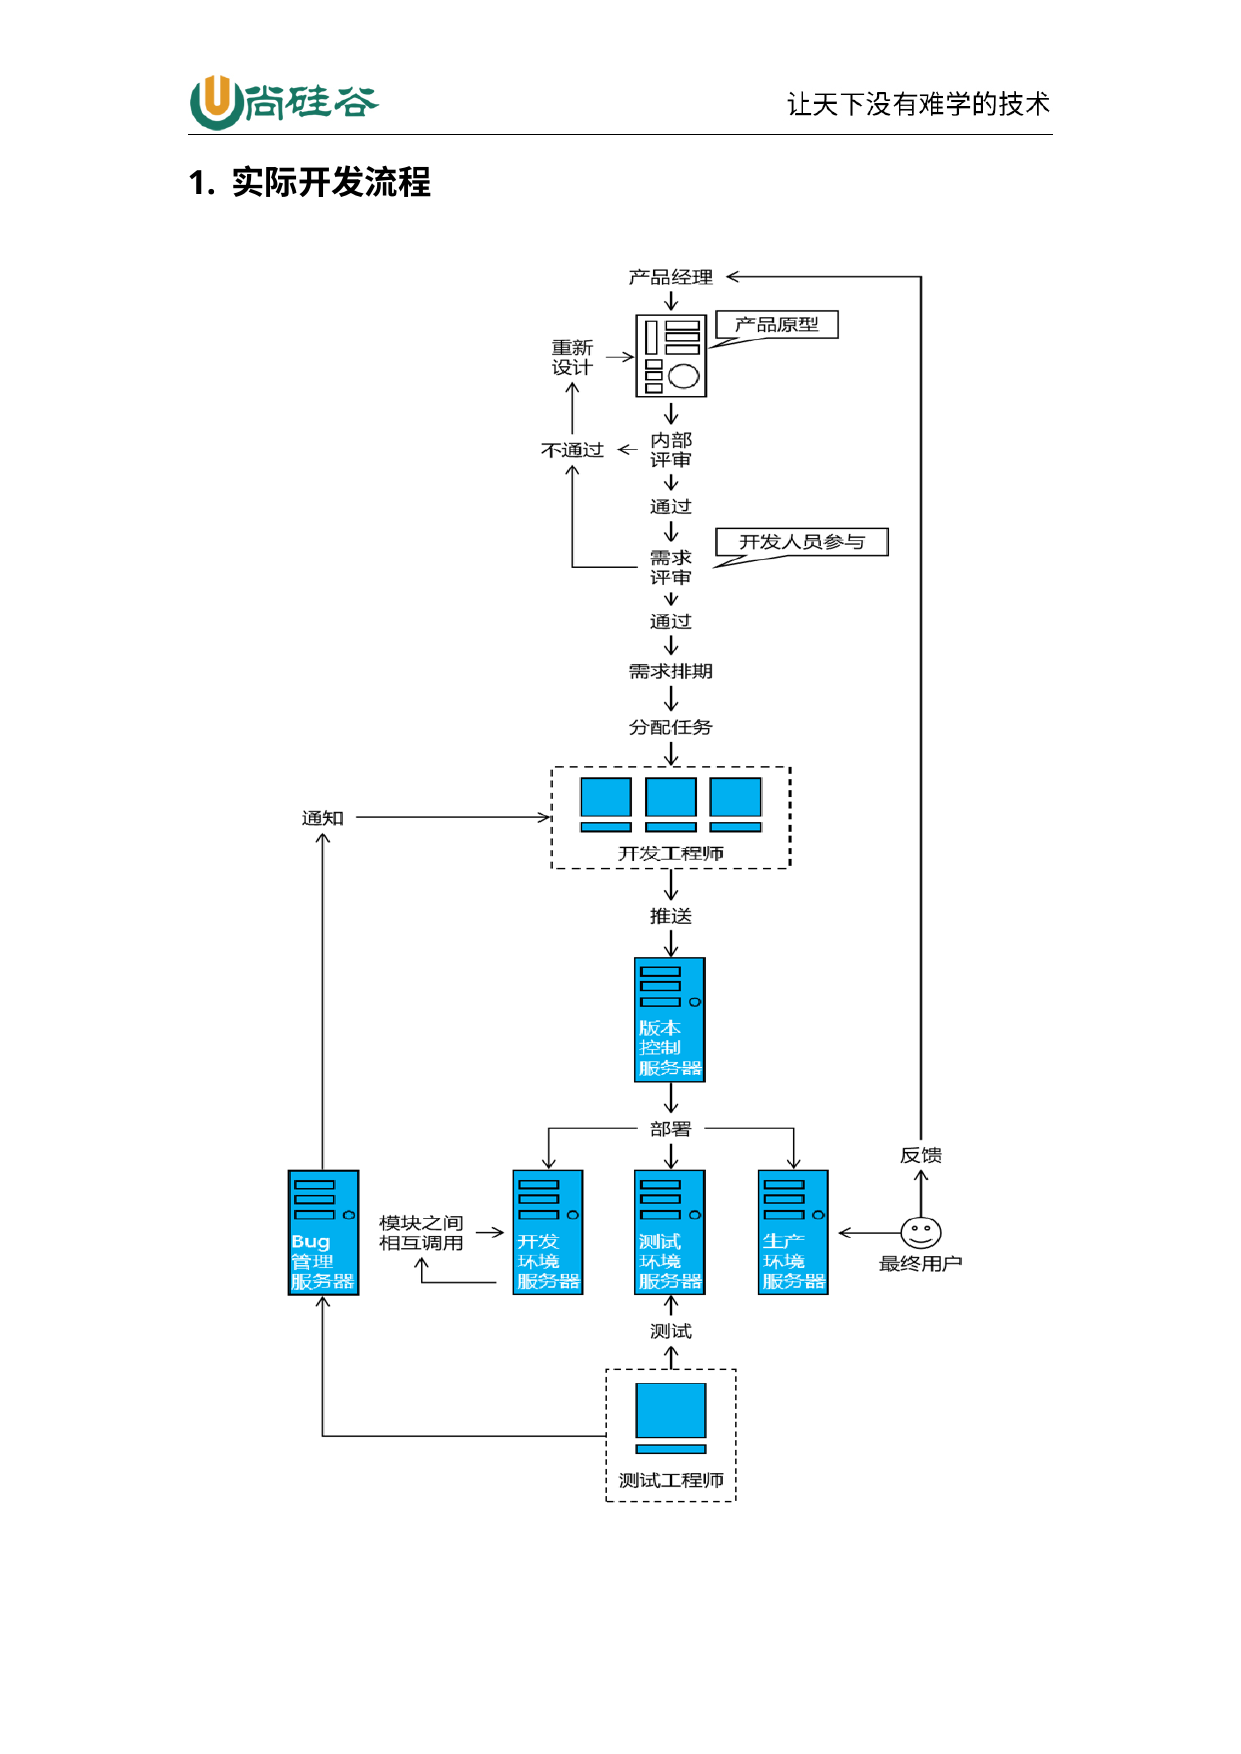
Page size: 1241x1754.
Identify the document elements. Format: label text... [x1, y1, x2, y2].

subtitle 实际开发流程 [187, 156, 1053, 204]
picture [273, 267, 967, 1512]
picture [187, 73, 1053, 132]
